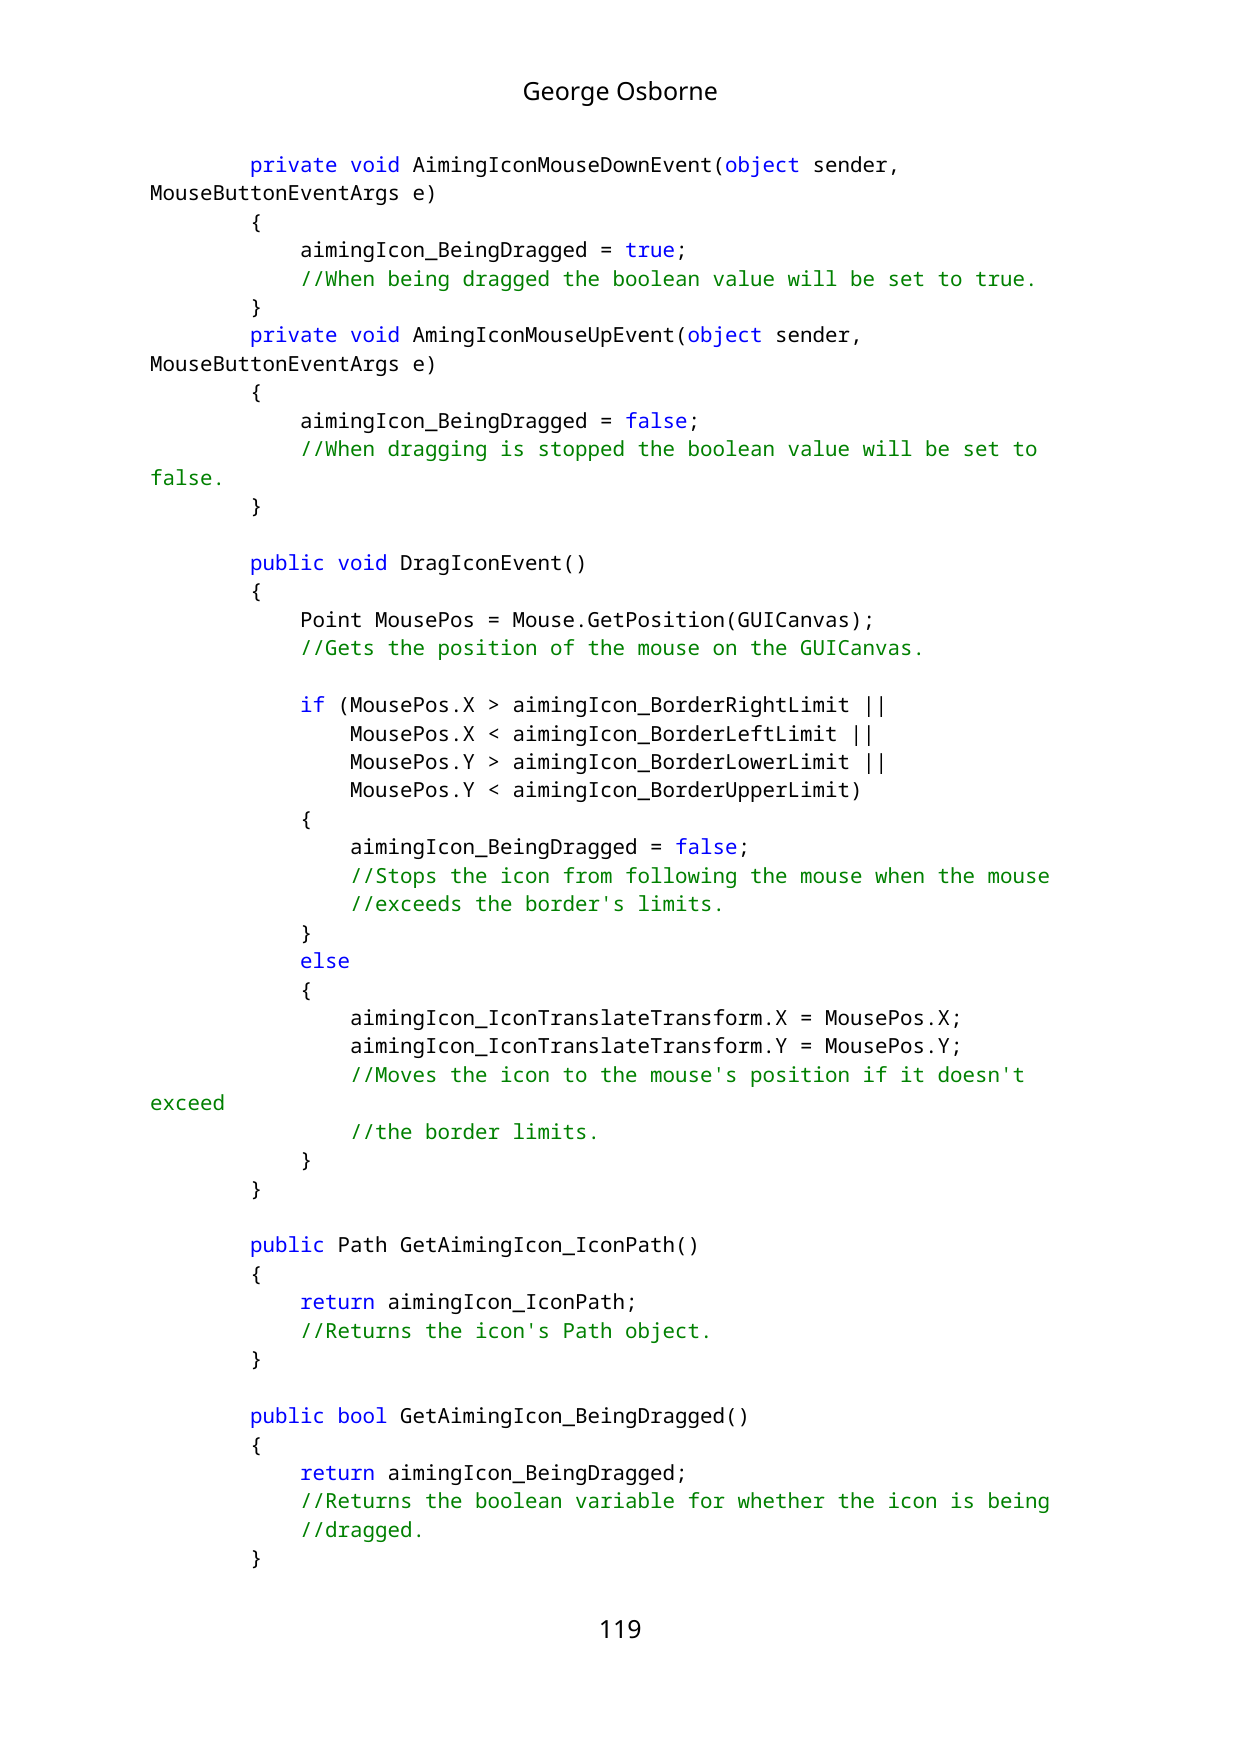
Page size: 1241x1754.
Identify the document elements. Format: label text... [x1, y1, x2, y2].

text } [150, 491, 1090, 520]
text { [150, 1430, 1090, 1458]
text aimingIcon_BeingDragged = false; [150, 832, 1090, 861]
text Point MousePos = Mouse.GetPosition(GUICanvas); [150, 605, 1090, 633]
text //Returns the boolean variable for whether the icon is being [150, 1487, 1090, 1515]
text { [150, 377, 1090, 406]
text //When dragging is stopped the boolean value will be set to false. [150, 434, 1090, 491]
text return aimingIcon_IconPath; [150, 1287, 1090, 1316]
text MousePos.Y > aimingIcon_BorderLowerLimit || [150, 747, 1090, 776]
text } [150, 1344, 1090, 1373]
text //the border limits. [150, 1117, 1090, 1145]
text public bool GetAimingIcon_BeingDragged() [150, 1401, 1090, 1430]
text private void AimingIconMouseDownEvent(object sender, MouseButtonEventArgs e) [150, 150, 1090, 207]
text aimingIcon_IconTranslateTransform.X = MousePos.X; [150, 1003, 1090, 1032]
text //Gets the position of the mouse on the GUICanvas. [150, 633, 1090, 662]
text } [150, 918, 1090, 946]
text //Moves the icon to the mouse's position if it doesn't exceed [150, 1060, 1090, 1117]
text public Path GetAimingIcon_IconPath() [150, 1231, 1090, 1259]
text } [150, 1145, 1090, 1174]
text { [150, 975, 1090, 1003]
text //dragged. [150, 1515, 1090, 1543]
text } [150, 292, 1090, 321]
text //Returns the icon's Path object. [150, 1316, 1090, 1344]
text //Stops the icon from following the mouse when the mouse [150, 861, 1090, 889]
text public void DragIconEvent() [150, 548, 1090, 577]
text } [150, 1543, 1090, 1572]
text return aimingIcon_BeingDragged; [150, 1458, 1090, 1487]
text MousePos.X < aimingIcon_BorderLeftLimit || [150, 719, 1090, 747]
text aimingIcon_BeingDragged = false; [150, 406, 1090, 434]
text { [150, 1259, 1090, 1287]
text { [150, 207, 1090, 235]
text MousePos.Y < aimingIcon_BorderUpperLimit) [150, 776, 1090, 804]
text //exceeds the border's limits. [150, 889, 1090, 918]
text //When being dragged the boolean value will be set to true. [150, 264, 1090, 292]
text } [150, 1174, 1090, 1202]
text { [150, 577, 1090, 605]
text aimingIcon_IconTranslateTransform.Y = MousePos.Y; [150, 1032, 1090, 1060]
text private void AmingIconMouseUpEvent(object sender, MouseButtonEventArgs e) [150, 321, 1090, 377]
text { [150, 804, 1090, 832]
text aimingIcon_BeingDragged = true; [150, 235, 1090, 264]
text if (MousePos.X > aimingIcon_BorderRightLimit || [150, 690, 1090, 719]
text else [150, 946, 1090, 975]
